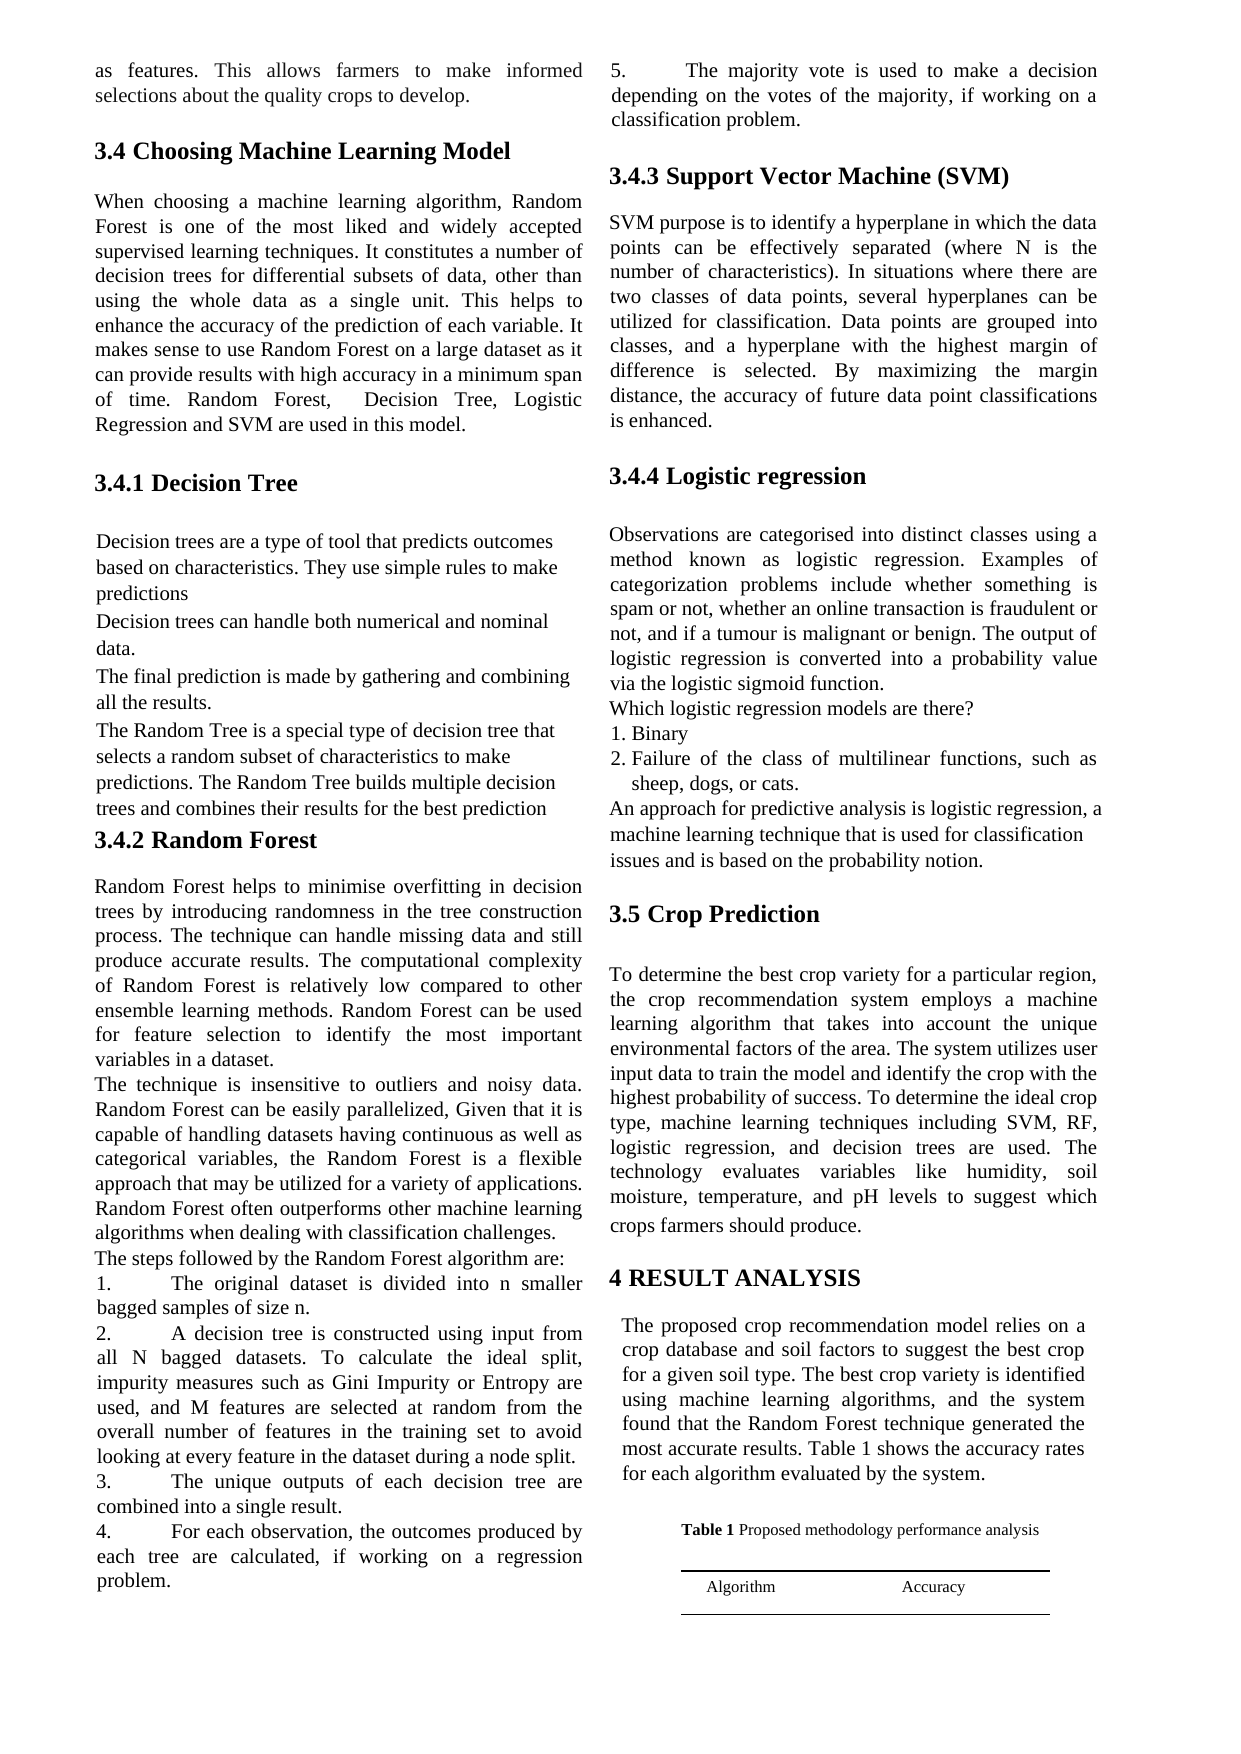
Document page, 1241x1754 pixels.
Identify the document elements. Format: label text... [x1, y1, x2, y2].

text The final prediction is made by gathering and combining all the results. [96, 664, 588, 714]
list For each observation, the outcomes produced by each tree are calculated, if working on a regression problem. [96, 1519, 583, 1592]
text 3.4.3 Support Vector Machine (SVM) [609, 161, 1103, 189]
text 3.4.4 Logistic regression [609, 461, 1103, 490]
list Binary [610, 721, 1098, 745]
text The proposed crop recommendation model relies on a crop database and soil factors to suggest the best crop for a given soil type. The best crop variety is identified using machine learning algorithms, and the system found that the Random Forest technique generated the most accurate results. Table 1 shows the accuracy rates for each algorithm evaluated by the system. [621, 1313, 1086, 1485]
text The steps followed by the Random Forest algorithm are: [94, 1245, 583, 1269]
list A decision tree is constructed using input from all N bagged datasets. To calculate the ideal split, impurity measures such as Gini Impurity or Entropy are used, and M features are selected at random from the overall number of features in the training set to avoid looking at every feature in the dataset during a node split. [96, 1321, 583, 1468]
table_header Accuracy [902, 1572, 1050, 1614]
text When choosing a machine learning algorithm, Random Forest is one of the most liked and widely accepted supervised learning techniques. It constitutes a number of decision trees for differential subsets of data, other than using the whole data as a single unit. This helps to enhance the accuracy of the prediction of each variable. It makes sense to use Random Forest on a large dataset as it can provide results with high accuracy in a minimum span of time. Random Forest, Decision Tree, Logistic Regression and SVM are used in this model. [94, 189, 583, 436]
text Random Forest helps to minimise overfitting in decision trees by introducing randomness in the tree construction process. The technique can handle missing data and still produce accurate results. The computational complexity of Random Forest is relatively low compared to other ensemble learning methods. Random Forest can be used for feature selection to identify the most important variables in a dataset. [94, 874, 583, 1071]
text 4 RESULT ANALYSIS [609, 1263, 1103, 1292]
list The original dataset is divided into n smaller bagged samples of size n. [96, 1271, 583, 1319]
text To determine the best crop variety for a particular region, the crop recommendation system employs a machine learning algorithm that takes into account the unique environmental factors of the area. The system utilizes user input data to train the model and identify the crop with the highest probability of success. To determine the ideal crop type, machine learning techniques including SVM, RF, logistic regression, and decision trees are used. The technology evaluates variables like humidity, soil moisture, temperature, and pH levels to suggest which crops farmers should produce. [609, 962, 1098, 1238]
text Observations are categorised into distinct classes using a method known as logistic regression. Examples of categorization problems include whether something is spam or not, whether an online transaction is fraudulent or not, and if a tumour is malignant or benign. The output of logistic regression is converted into a probability value via the logistic sigmoid function. [609, 522, 1098, 694]
text 3.4 Choosing Machine Learning Model [94, 136, 588, 165]
text Decision trees are a type of tool that predicts outcomes based on characteristics. They use simple rules to make predictions [96, 529, 588, 605]
text SVM purpose is to identify a hyperplane in which the data points can be effectively separated (where N is the number of characteristics). In situations where there are two classes of data points, several hyperplanes can be utilized for classification. Data points are grouped into classes, and a hyperplane with the highest margin of difference is selected. By maximizing the margin distance, the accuracy of future data point classifications is enhanced. [609, 210, 1098, 432]
text The technique is insensitive to outliers and noisy data. Random Forest can be easily parallelized, Given that it is capable of handling datasets having continuous as well as categorical variables, the Random Forest is a flexible approach that may be utilized for a variety of applications. Random Forest often outperforms other machine learning algorithms when dealing with classification challenges. [94, 1072, 583, 1244]
table_header Algorithm [681, 1572, 902, 1614]
text Which logistic regression models are there? [609, 696, 1098, 720]
text Table 1 Proposed methodology performance analysis [610, 1519, 1103, 1538]
text The Random Tree is a special type of decision tree that selects a random subset of characteristics to make predictions. The Random Tree builds multiple decision trees and combines their results for the best prediction [96, 718, 588, 820]
text 3.4.2 Random Forest [94, 825, 588, 853]
list The majority vote is used to make a decision depending on the votes of the majority, if working on a classification problem. [610, 58, 1098, 131]
text 3.5 Crop Prediction [609, 899, 1103, 928]
list The unique outputs of each decision tree are combined into a single result. [96, 1469, 583, 1518]
text Decision trees can handle both numerical and nominal data. [96, 609, 588, 659]
text An approach for predictive analysis is logistic regression, a machine learning technique that is used for classification issues and is based on the probability notion. [609, 796, 1103, 872]
list Failure of the class of multilinear functions, such as sheep, dogs, or cats. [610, 746, 1098, 795]
text 3.4.1 Decision Tree [94, 468, 588, 497]
